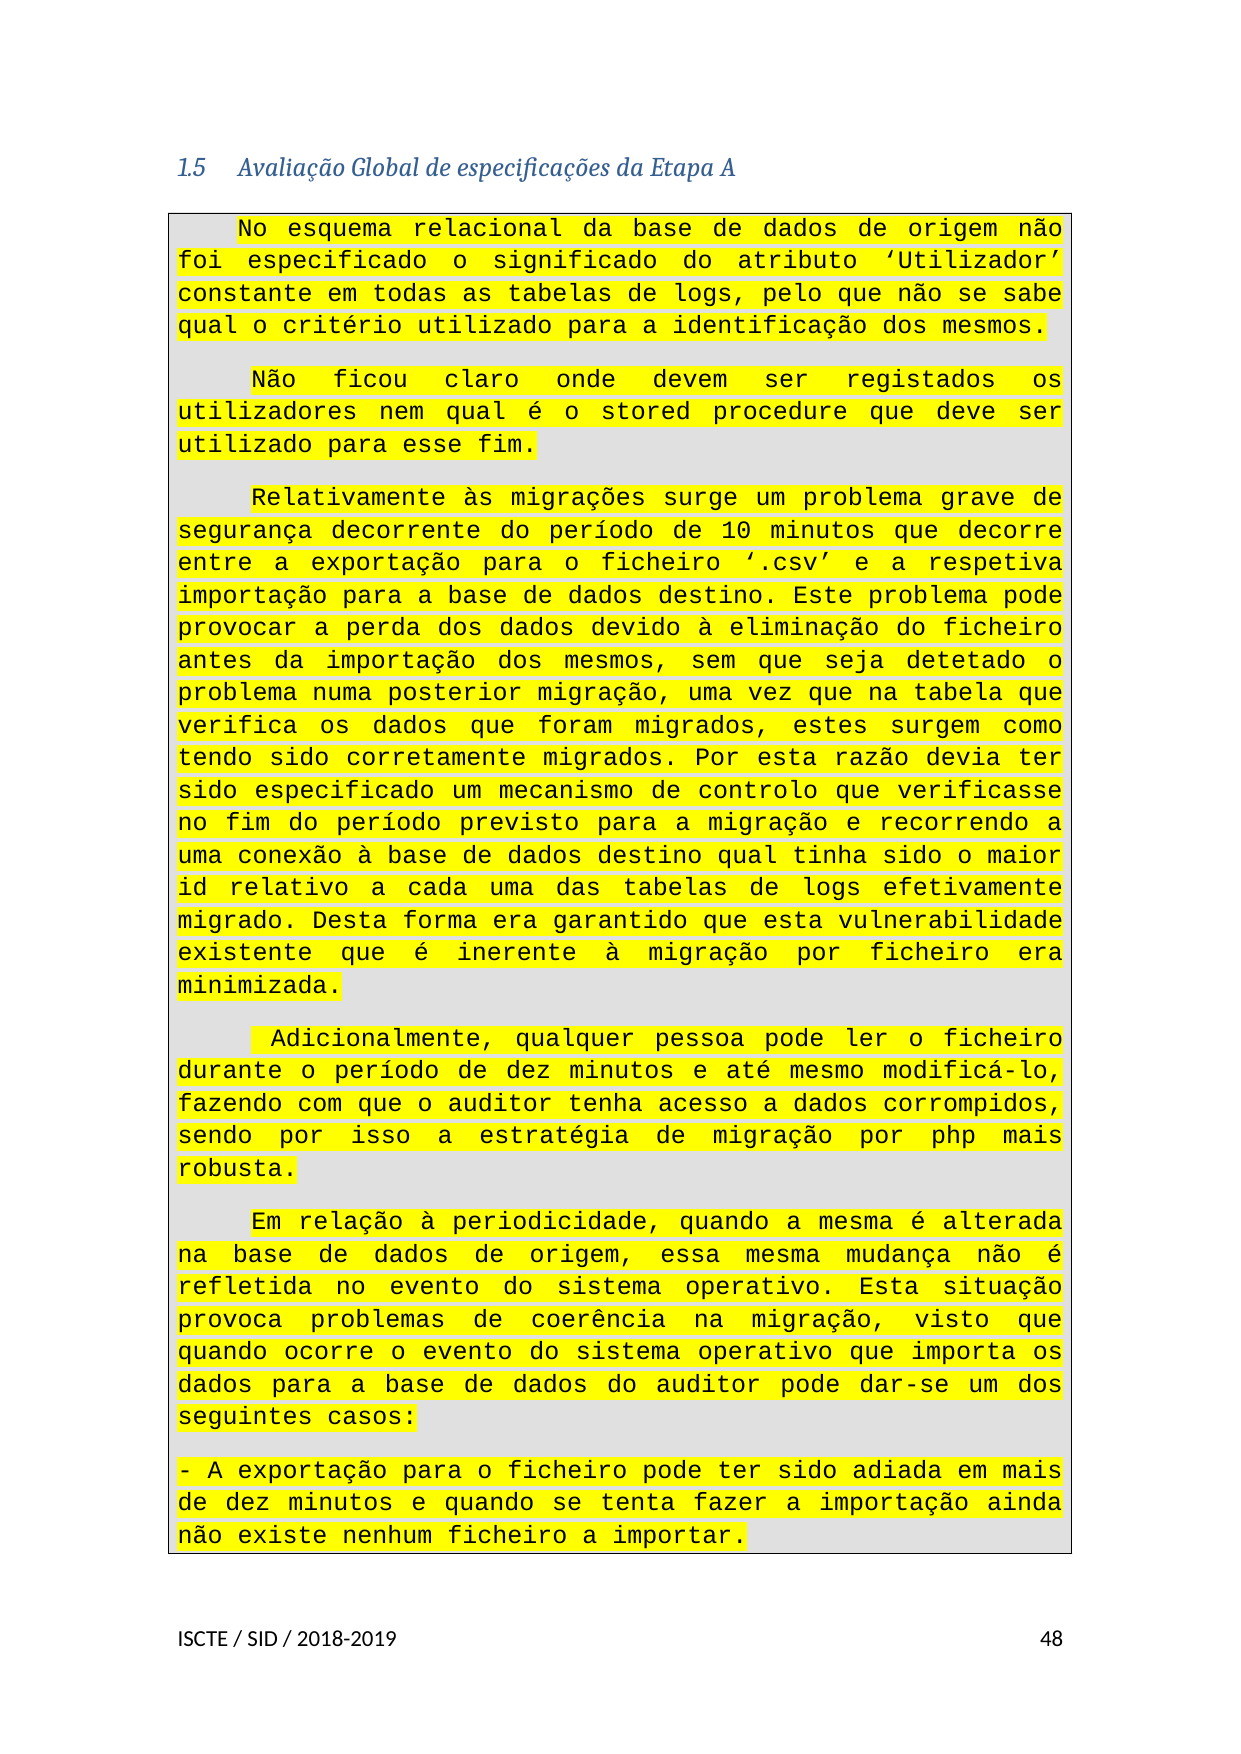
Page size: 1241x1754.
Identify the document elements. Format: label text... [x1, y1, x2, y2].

text Em relação à periodicidade, quando a mesma é alterada na base de dados de origem, essa mesma mudança não é refletida no evento do sistema operativo. Esta situação provoca problemas de coerência na migração, visto que quando ocorre o evento do sistema operativo que importa os dados para a base de dados do auditor pode dar-se um dos seguintes casos: [169, 1206, 1071, 1432]
text Adicionalmente, qualquer pessoa pode ler o ficheiro durante o período de dez minutos e até mesmo modificá-lo, fazendo com que o auditor tenha acesso a dados corrompidos, sendo por isso a estratégia de migração por php mais robusta. [169, 1022, 1071, 1184]
subtitle Avaliação Global de especificações da Etapa A [177, 152, 1063, 183]
text - A exportação para o ficheiro pode ter sido adiada em mais de dez minutos e quando se tenta fazer a importação ainda não existe nenhum ficheiro a importar. [169, 1454, 1071, 1553]
text Relativamente às migrações surge um problema grave de segurança decorrente do período de 10 minutos que decorre entre a exportação para o ficheiro ‘.csv’ e a respetiva importação para a base de dados destino. Este problema pode provocar a perda dos dados devido à eliminação do ficheiro antes da importação dos mesmos, sem que seja detetado o problema numa posterior migração, uma vez que na tabela que verifica os dados que foram migrados, estes surgem como tendo sido corretamente migrados. Por esta razão devia ter sido especificado um mecanismo de controlo que verificasse no fim do período previsto para a migração e recorrendo a uma conexão à base de dados destino qual tinha sido o maior id relativo a cada uma das tabelas de logs efetivamente migrado. Desta forma era garantido que esta vulnerabilidade existente que é inerente à migração por ficheiro era minimizada. [169, 482, 1071, 1001]
text Não ficou claro onde devem ser registados os utilizadores nem qual é o stored procedure que deve ser utilizado para esse fim. [169, 363, 1071, 460]
text No esquema relacional da base de dados de origem não foi especificado o significado do atributo ‘Utilizador’ constante em todas as tabelas de logs, pelo que não se sabe qual o critério utilizado para a identificação dos mesmos. [169, 214, 1071, 341]
